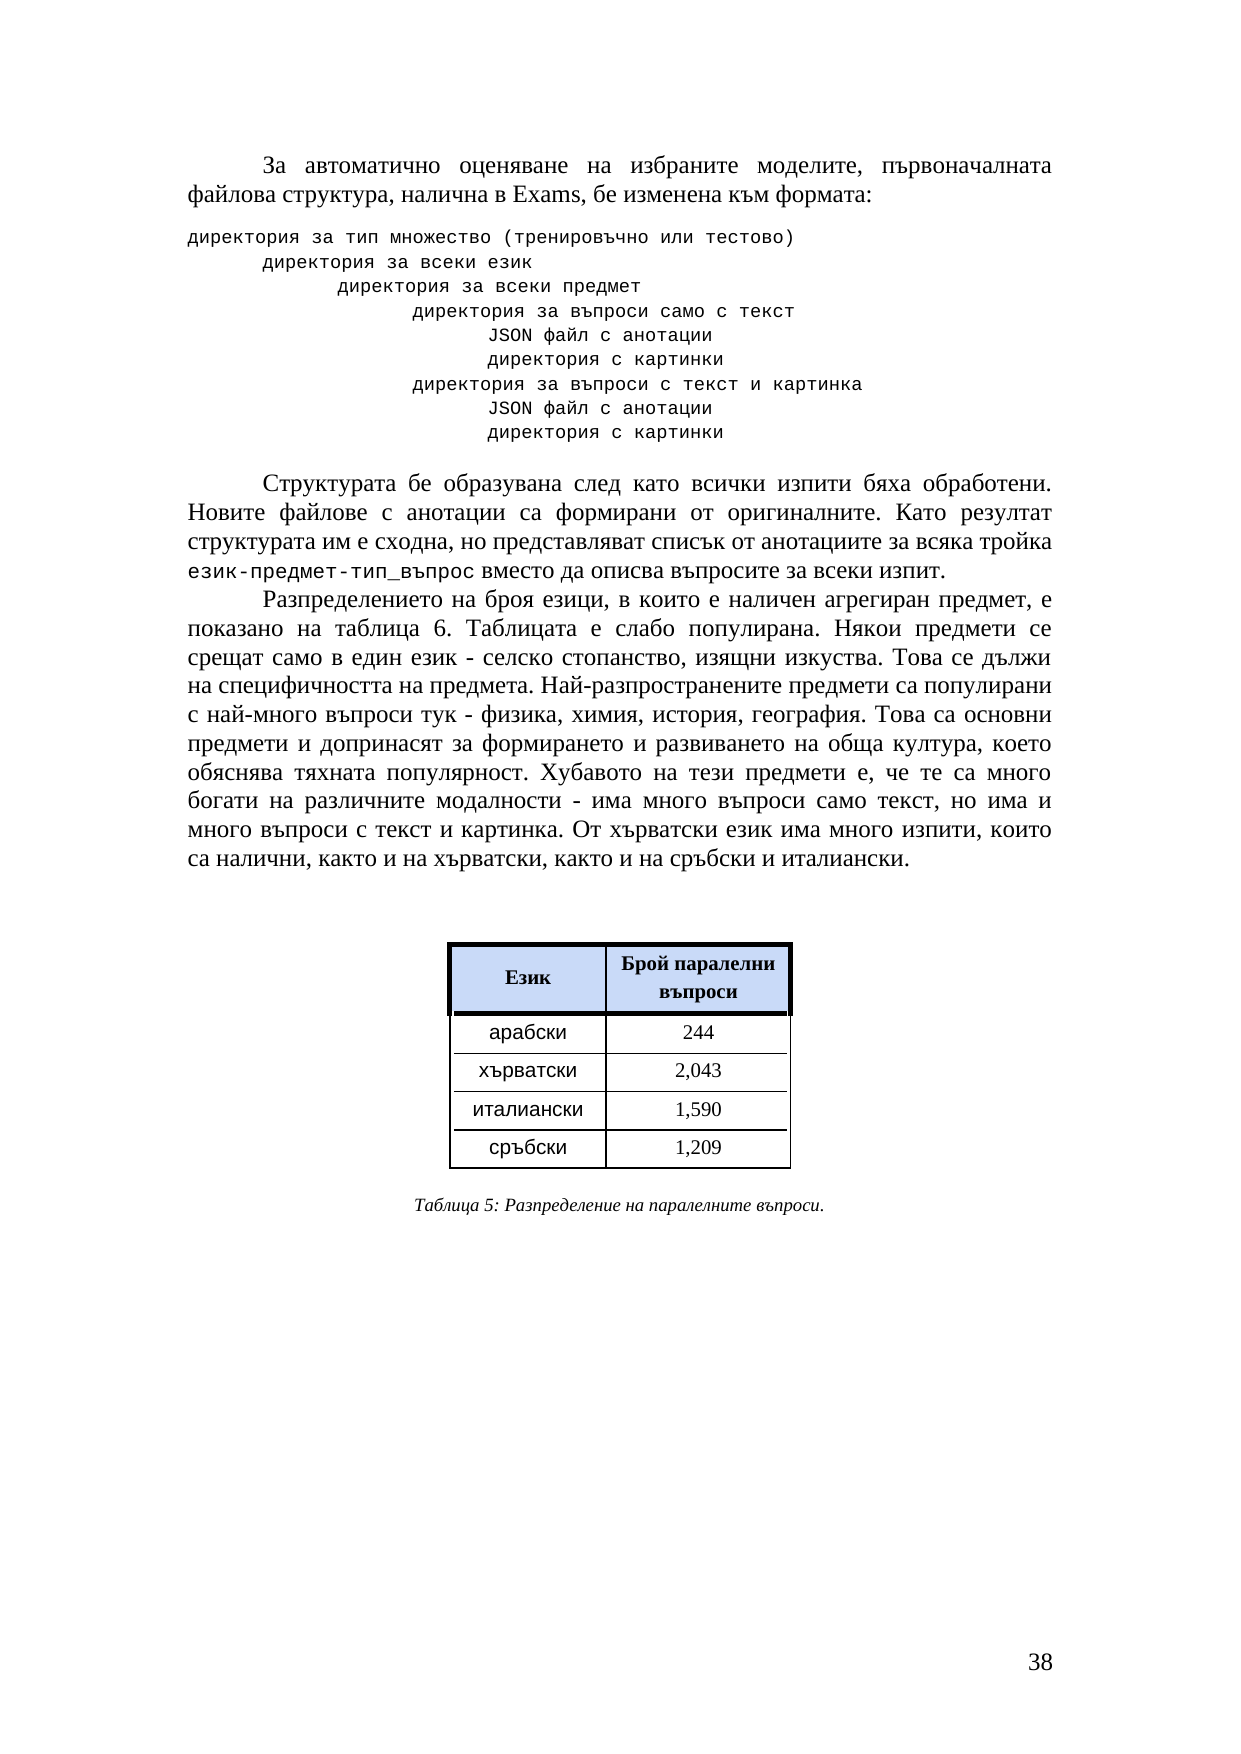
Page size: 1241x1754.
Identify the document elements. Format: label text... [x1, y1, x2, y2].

table_cell хърватски [451, 1053, 605, 1091]
text директория за тип множество (тренировъчно или тестово) [187, 228, 1053, 249]
text Таблица 5: Разпределение на паралелните въпроси. [187, 1194, 1053, 1215]
text директория с картинки [262, 423, 1053, 444]
table_cell 244 [607, 1011, 790, 1053]
text директория за въпроси само с текст [337, 301, 1053, 323]
table_header Брой паралелни въпроси [607, 947, 788, 1011]
table_cell сръбски [451, 1129, 605, 1167]
table_cell 2,043 [607, 1053, 790, 1091]
table_cell арабски [451, 1011, 605, 1053]
text Структурата бе образувана след като всички изпити бяха обработени. Новите файлове с анотации са формирани от оригиналните. Като резултат структурата им е сходна, но представляват списък от анотациите за всяка тройка език-предмет-тип_въпрос вместо да описва въпросите за всеки изпит. [187, 468, 1053, 584]
text директория с картинки [262, 350, 1053, 371]
text JSON файл с анотации [262, 399, 1053, 420]
table_cell италиански [451, 1091, 605, 1129]
table_cell 1,209 [607, 1129, 790, 1167]
text директория за всеки предмет [262, 277, 1053, 298]
text директория за всеки език [262, 253, 1053, 274]
table_header Език [452, 947, 605, 1011]
text директория за въпроси с текст и картинка [337, 374, 1053, 396]
text За автоматично оценяване на избраните моделите, първоначалната файлова структура, налична в Exams, бе изменена към формата: [187, 150, 1053, 207]
table_cell 1,590 [607, 1091, 790, 1129]
text Разпределението на броя езици, в които е наличен агрегиран предмет, е показано на таблица 6. Таблицата е слабо популирана. Някои предмети се срещат само в един език - селско стопанство, изящни изкуства. Това се дължи на специфичността на предмета. Най-разпространените предмети са популирани с най-много въпроси тук - физика, химия, история, география. Това са основни предмети и допринасят за формирането и развиването на обща култура, което обяснява тяхната популярност. Хубавото на тези предмети е, че те са много богати на различните модалности - има много въпроси само текст, но има и много въпроси с текст и картинка. От хърватски език има много изпити, които са налични, както и на хърватски, както и на сръбски и италиански. [187, 584, 1053, 872]
text JSON файл с анотации [262, 326, 1053, 347]
